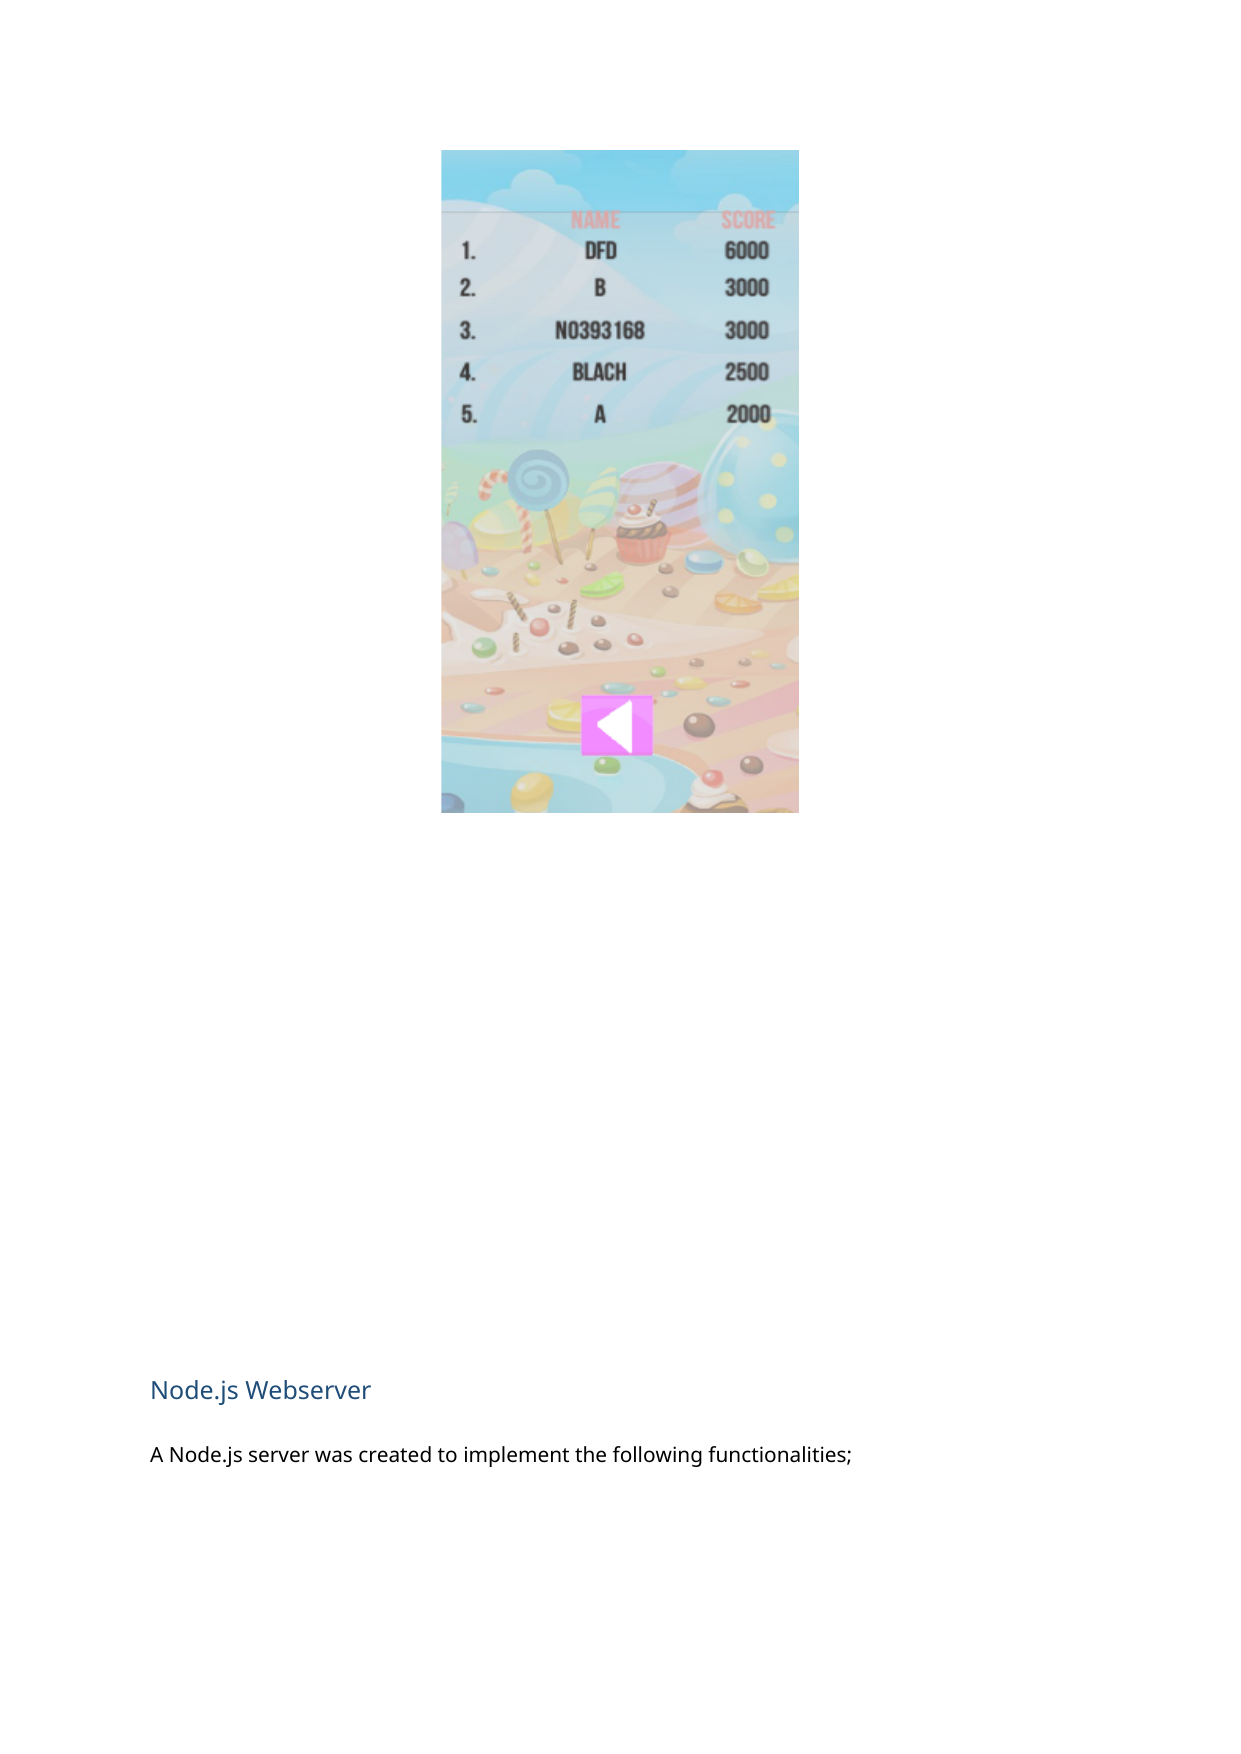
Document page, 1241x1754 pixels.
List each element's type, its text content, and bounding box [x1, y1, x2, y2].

text A Node.js server was created to implement the following functionalities; [150, 1441, 1090, 1469]
picture [441, 150, 799, 813]
subtitle Node.js Webserver [150, 1372, 1090, 1406]
